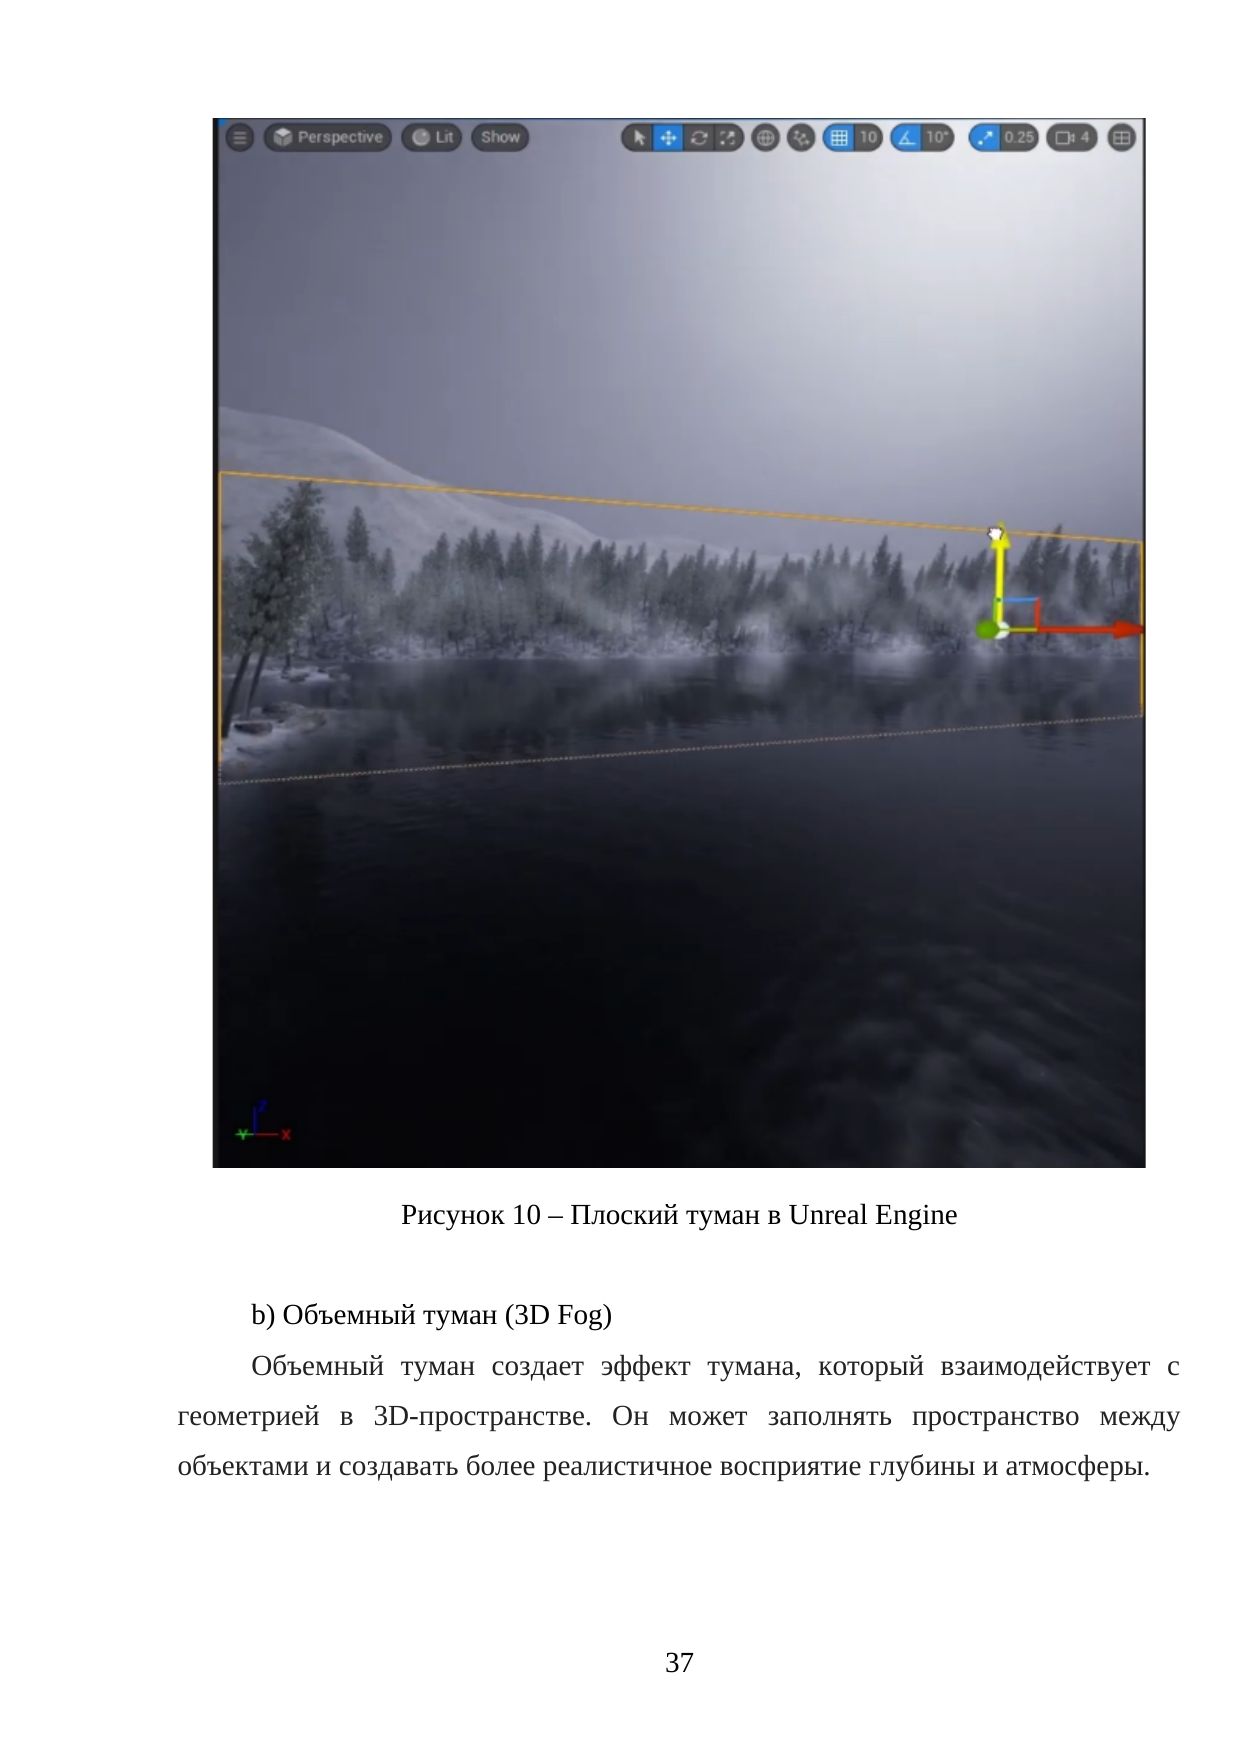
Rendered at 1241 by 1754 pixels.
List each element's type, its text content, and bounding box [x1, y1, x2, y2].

picture [212, 118, 1146, 1168]
text b) Объемный туман (3D Fog) [177, 1297, 1181, 1331]
text Объемный туман создает эффект тумана, который взаимодействует с геометрией в 3D-пространстве. Он может заполнять пространство между объектами и создавать более реалистичное восприятие глубины и атмосферы. [177, 1348, 1181, 1482]
text Рисунок 10 – Плоский туман в Unreal Engine [177, 1197, 1181, 1230]
